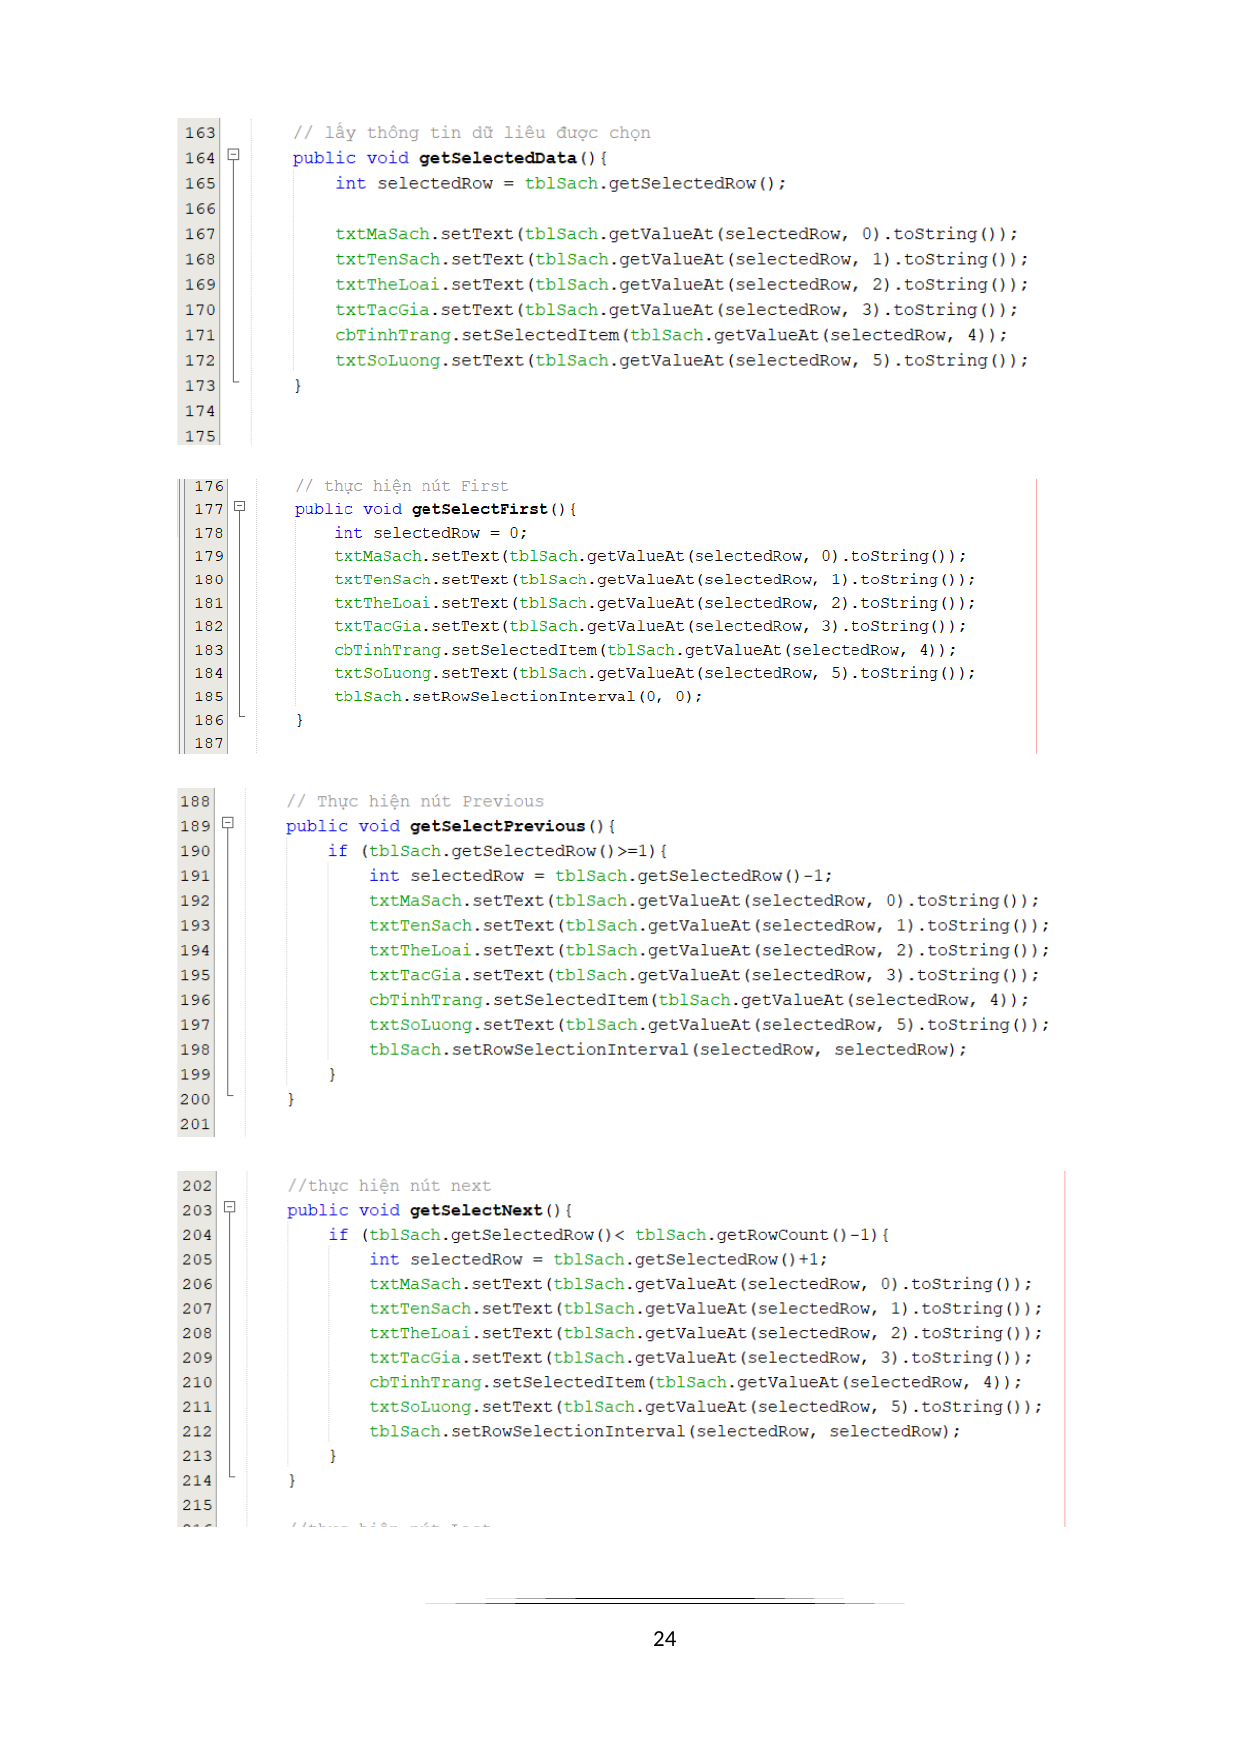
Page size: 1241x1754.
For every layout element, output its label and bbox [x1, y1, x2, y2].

picture [177, 118, 1085, 445]
picture [177, 479, 1162, 754]
picture [177, 788, 1066, 1137]
picture [177, 1171, 1077, 1527]
